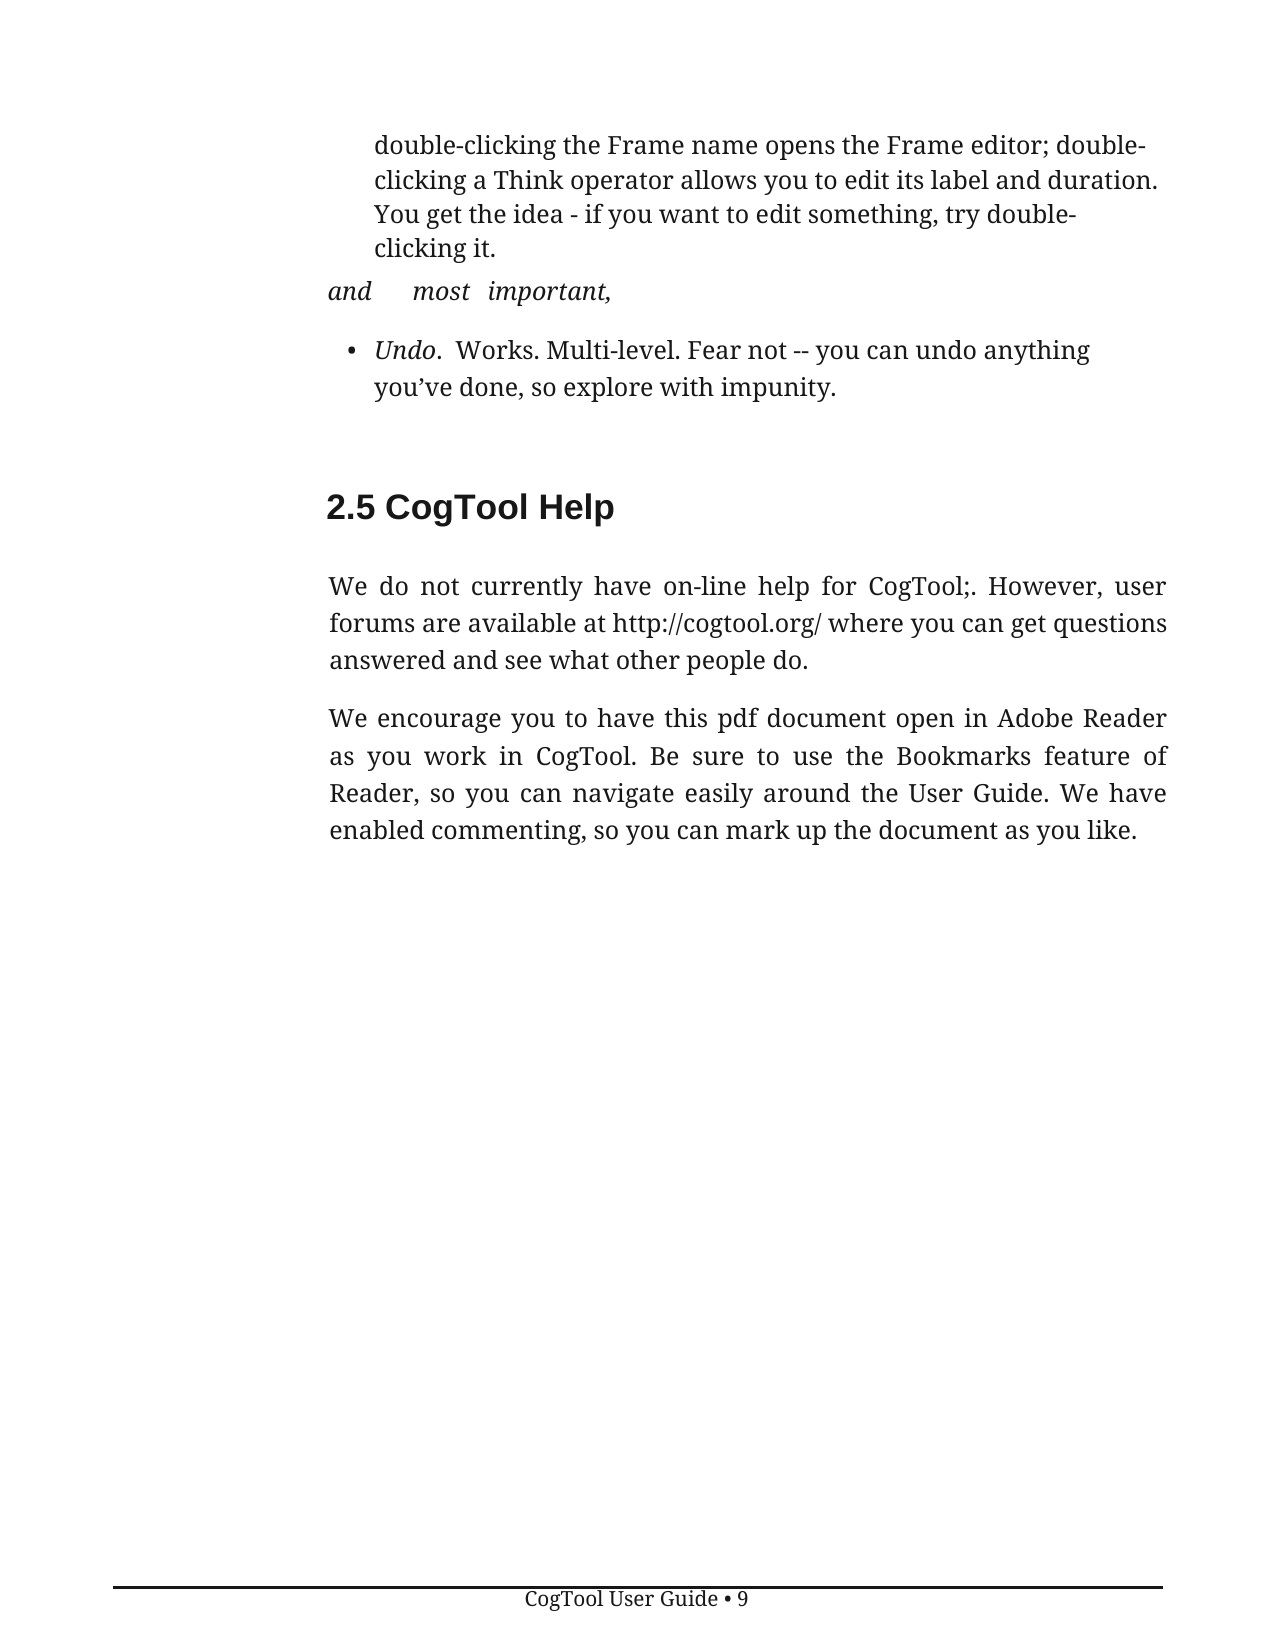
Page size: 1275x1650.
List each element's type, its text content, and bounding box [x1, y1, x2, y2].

text We do not currently have on-line help for CogTool;. However, user forums are available at http://cogtool.org/ where you can get questions answered and see what other people do. [328, 568, 1168, 676]
list Undo. Works. Multi-level. Fear not -- you can undo anything you’ve done, so explore with impunity. [347, 333, 1163, 404]
subtitle 2.5 CogTool Help [326, 486, 943, 527]
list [347, 128, 1163, 265]
text and most important, [327, 274, 1169, 308]
text We encourage you to have this pdf document open in Adobe Reader as you work in CogTool. Be sure to use the Bookmarks feature of Reader, so you can navigate easily around the User Guide. We have enabled commenting, so you can mark up the document as you like. [328, 701, 1168, 846]
